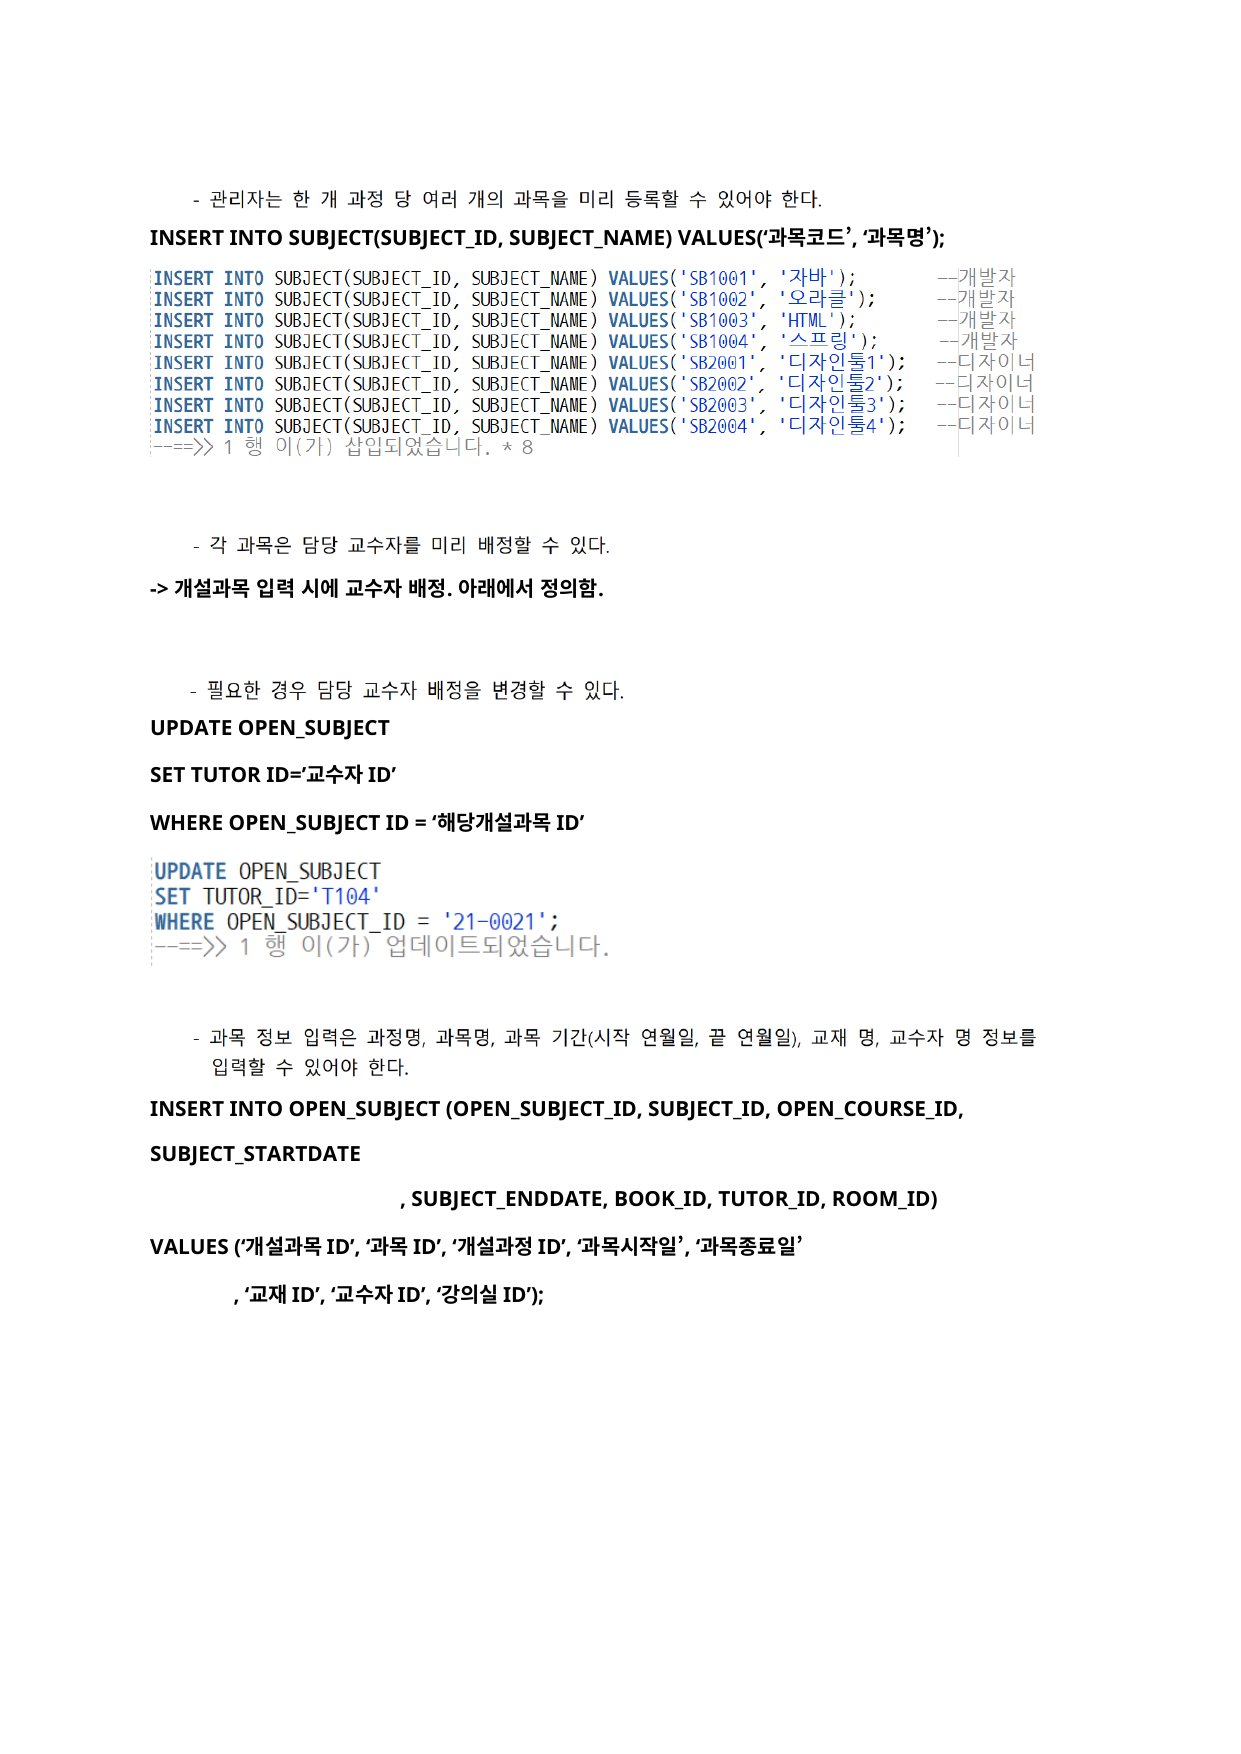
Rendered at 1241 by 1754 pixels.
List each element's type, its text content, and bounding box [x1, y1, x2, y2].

picture [156, 675, 1040, 706]
text VALUES (‘개설과목ID’, ‘과목ID’, ‘개설과정ID’, ‘과목시작일’, ‘과목종료일’ [150, 1230, 1090, 1260]
text -> 개설과목 입력 시에 교수자 배정. 아래에서 정의함. [150, 572, 1090, 602]
text , ‘교재ID’, ‘교수자ID’, ‘강의실ID’); [150, 1278, 1090, 1309]
text UPDATE OPEN_SUBJECT [150, 713, 1090, 741]
picture [159, 528, 1046, 565]
text WHERE OPEN_SUBJECT ID = ‘해당개설과목ID’ [150, 807, 1090, 837]
picture [150, 268, 1044, 457]
text SET TUTOR ID=’교수자ID’ [150, 758, 1090, 788]
picture [150, 855, 611, 967]
picture [159, 186, 1046, 215]
text , SUBJECT_ENDDATE, BOOK_ID, TUTOR_ID, ROOM_ID) [317, 1184, 1090, 1213]
text INSERT INTO OPEN_SUBJECT (OPEN_SUBJECT_ID, SUBJECT_ID, OPEN_COURSE_ID, SUBJECT_STARTDATE [150, 1094, 1090, 1167]
picture [159, 1021, 1046, 1085]
